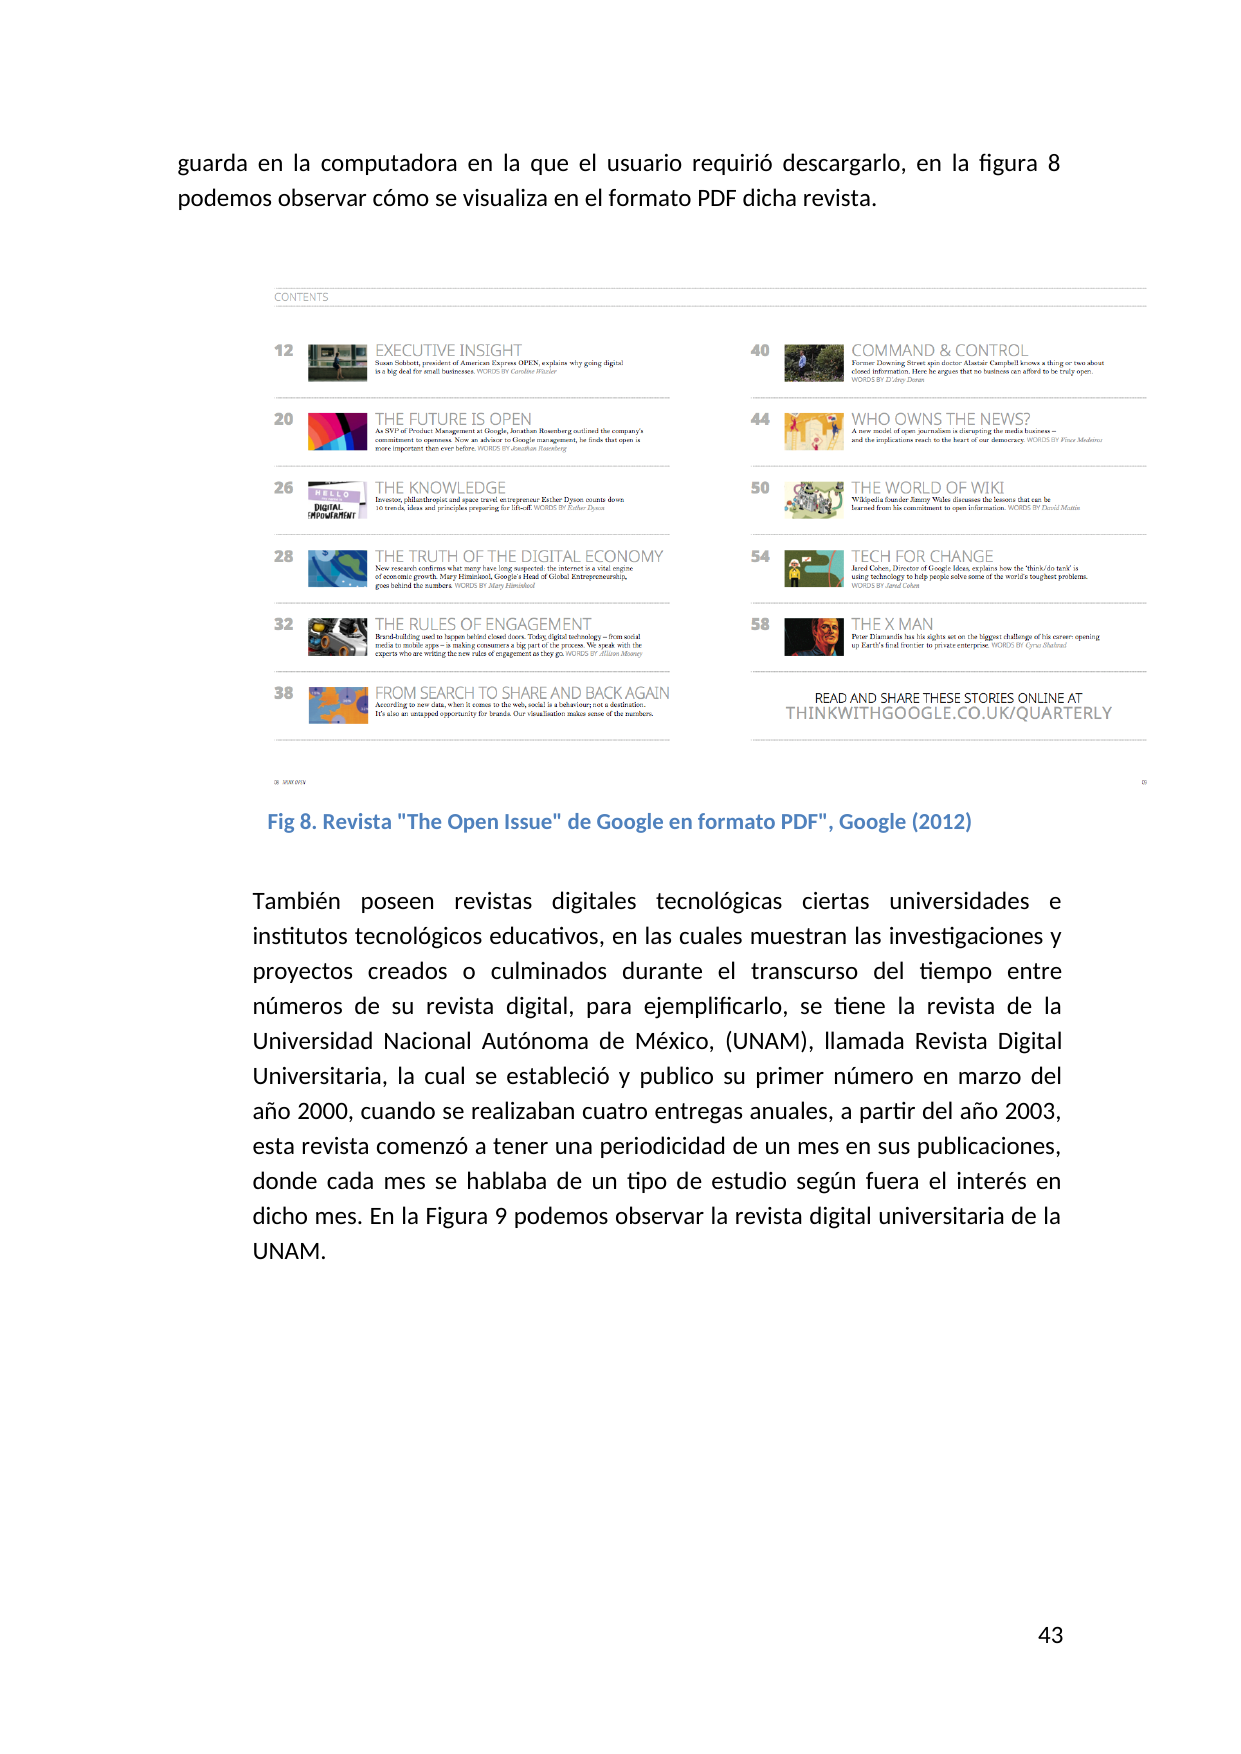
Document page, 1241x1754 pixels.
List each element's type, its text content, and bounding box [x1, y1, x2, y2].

list También poseen revistas digitales tecnológicas ciertas universidades e institutos tecnológicos educativos, en las cuales muestran las investigaciones y proyectos creados o culminados durante el transcurso del tiempo entre números de su revista digital, para ejemplificarlo, se tiene la revista de la Universidad Nacional Autónoma de México, (UNAM), llamada Revista Digital Universitaria, la cual se estableció y publico su primer número en marzo del año 2000, cuando se realizaban cuatro entregas anuales, a partir del año 2003, esta revista comenzó a tener una periodicidad de un mes en sus publicaciones, donde cada mes se hablaba de un tipo de estudio según fuera el interés en dicho mes. En la Figura 9 podemos observar la revista digital universitaria de la UNAM. [252, 885, 1063, 1266]
picture [252, 252, 1170, 803]
text Fig 8. Revista "The Open Issue" de Google en formato PDF", Google (2012) [177, 807, 1063, 835]
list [177, 148, 1063, 213]
